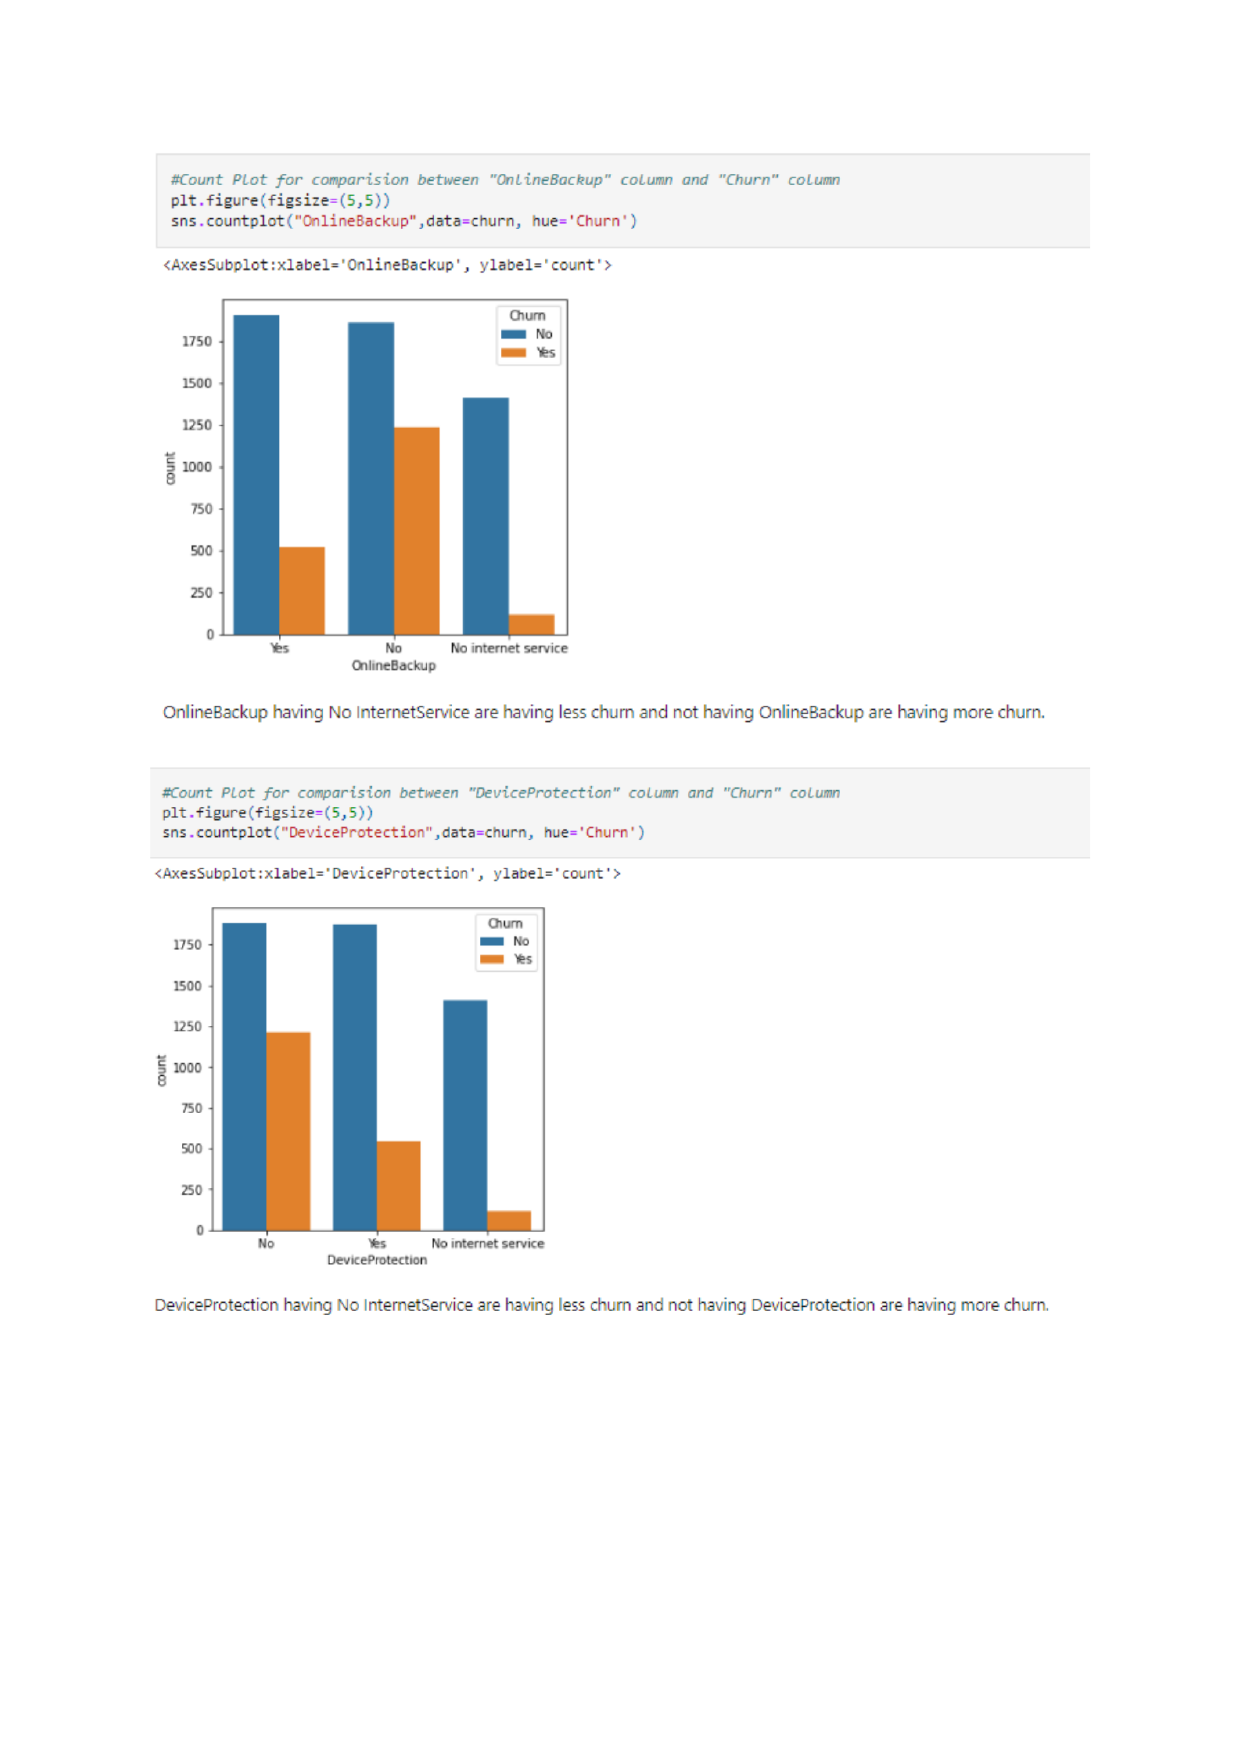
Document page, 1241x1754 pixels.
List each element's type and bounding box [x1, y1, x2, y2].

picture [150, 150, 1091, 1325]
